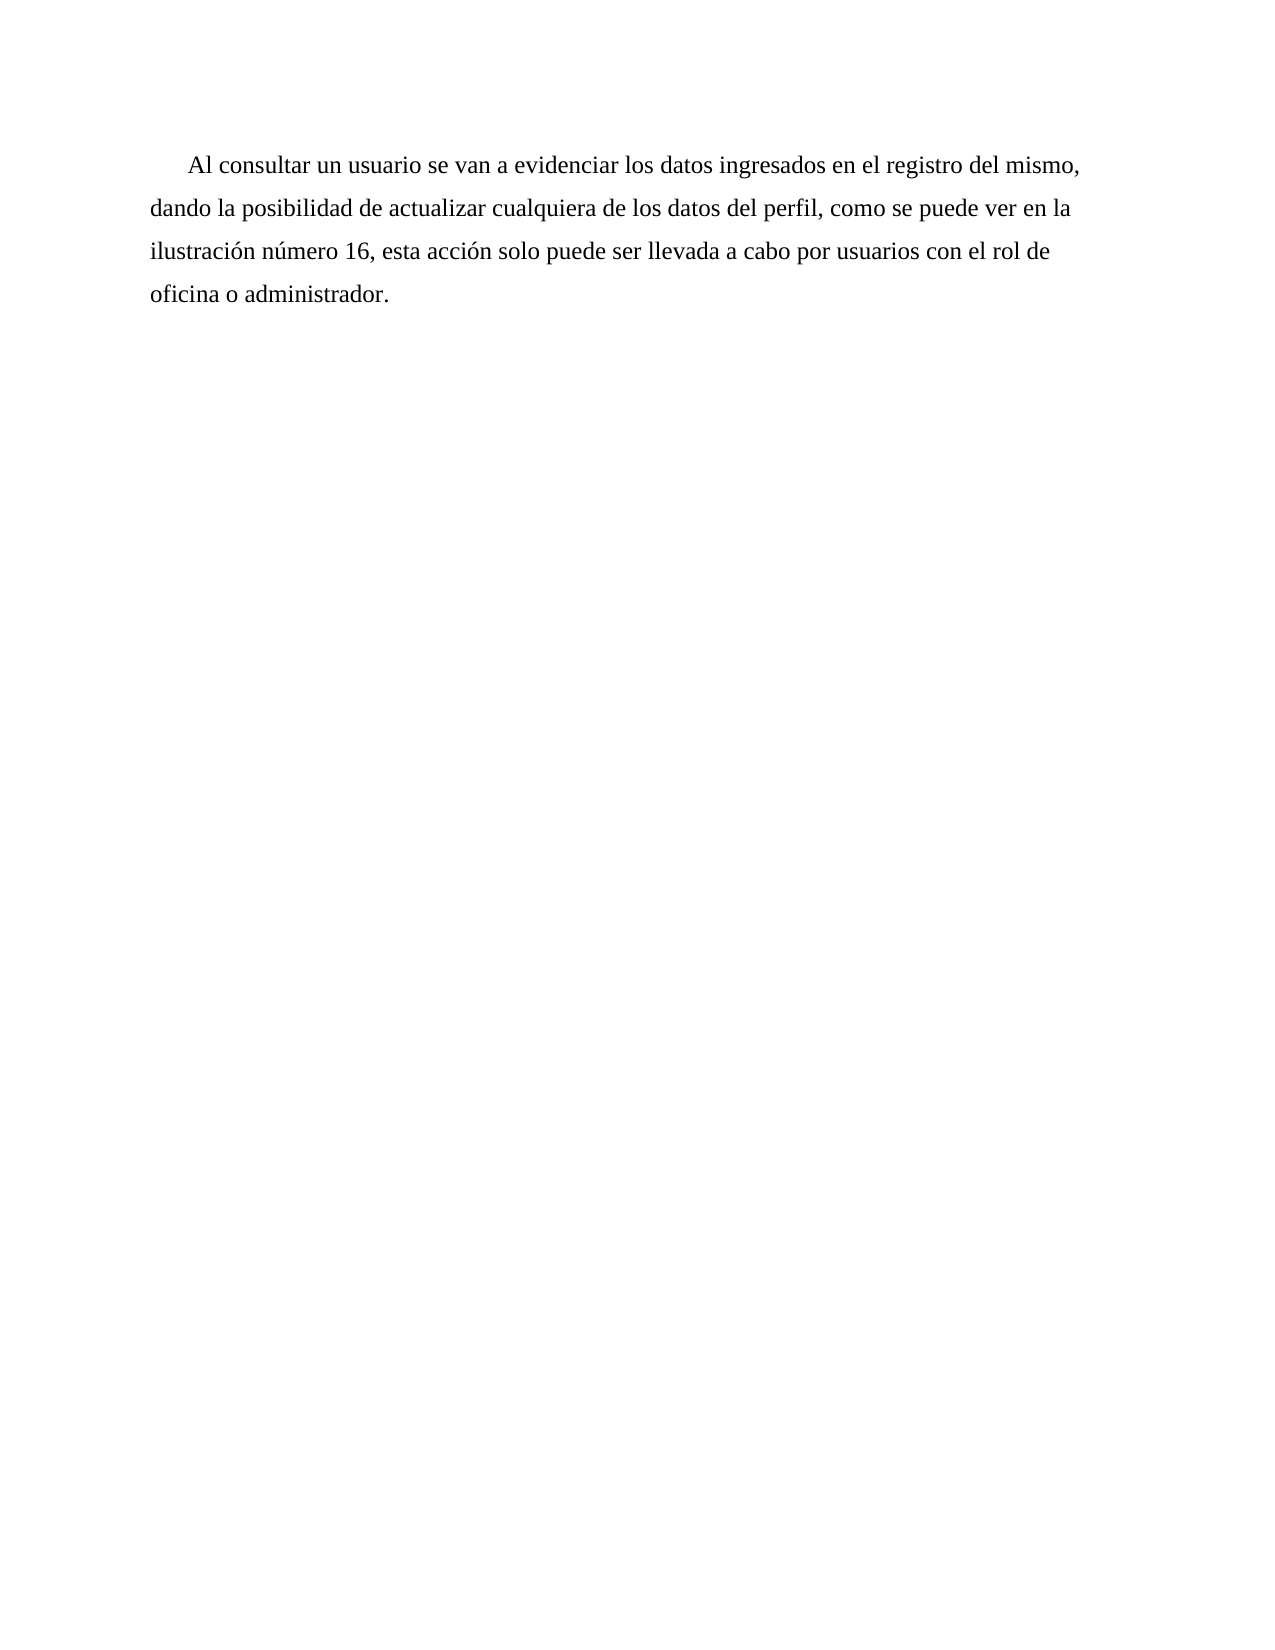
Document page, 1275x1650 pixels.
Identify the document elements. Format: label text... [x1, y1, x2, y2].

text Al consultar un usuario se van a evidenciar los datos ingresados en el registro del mismo, dando la posibilidad de actualizar cualquiera de los datos del perfil, como se puede ver en la ilustración número 16, esta acción solo puede ser llevada a cabo por usuarios con el rol de oficina o administrador. [150, 150, 1125, 308]
